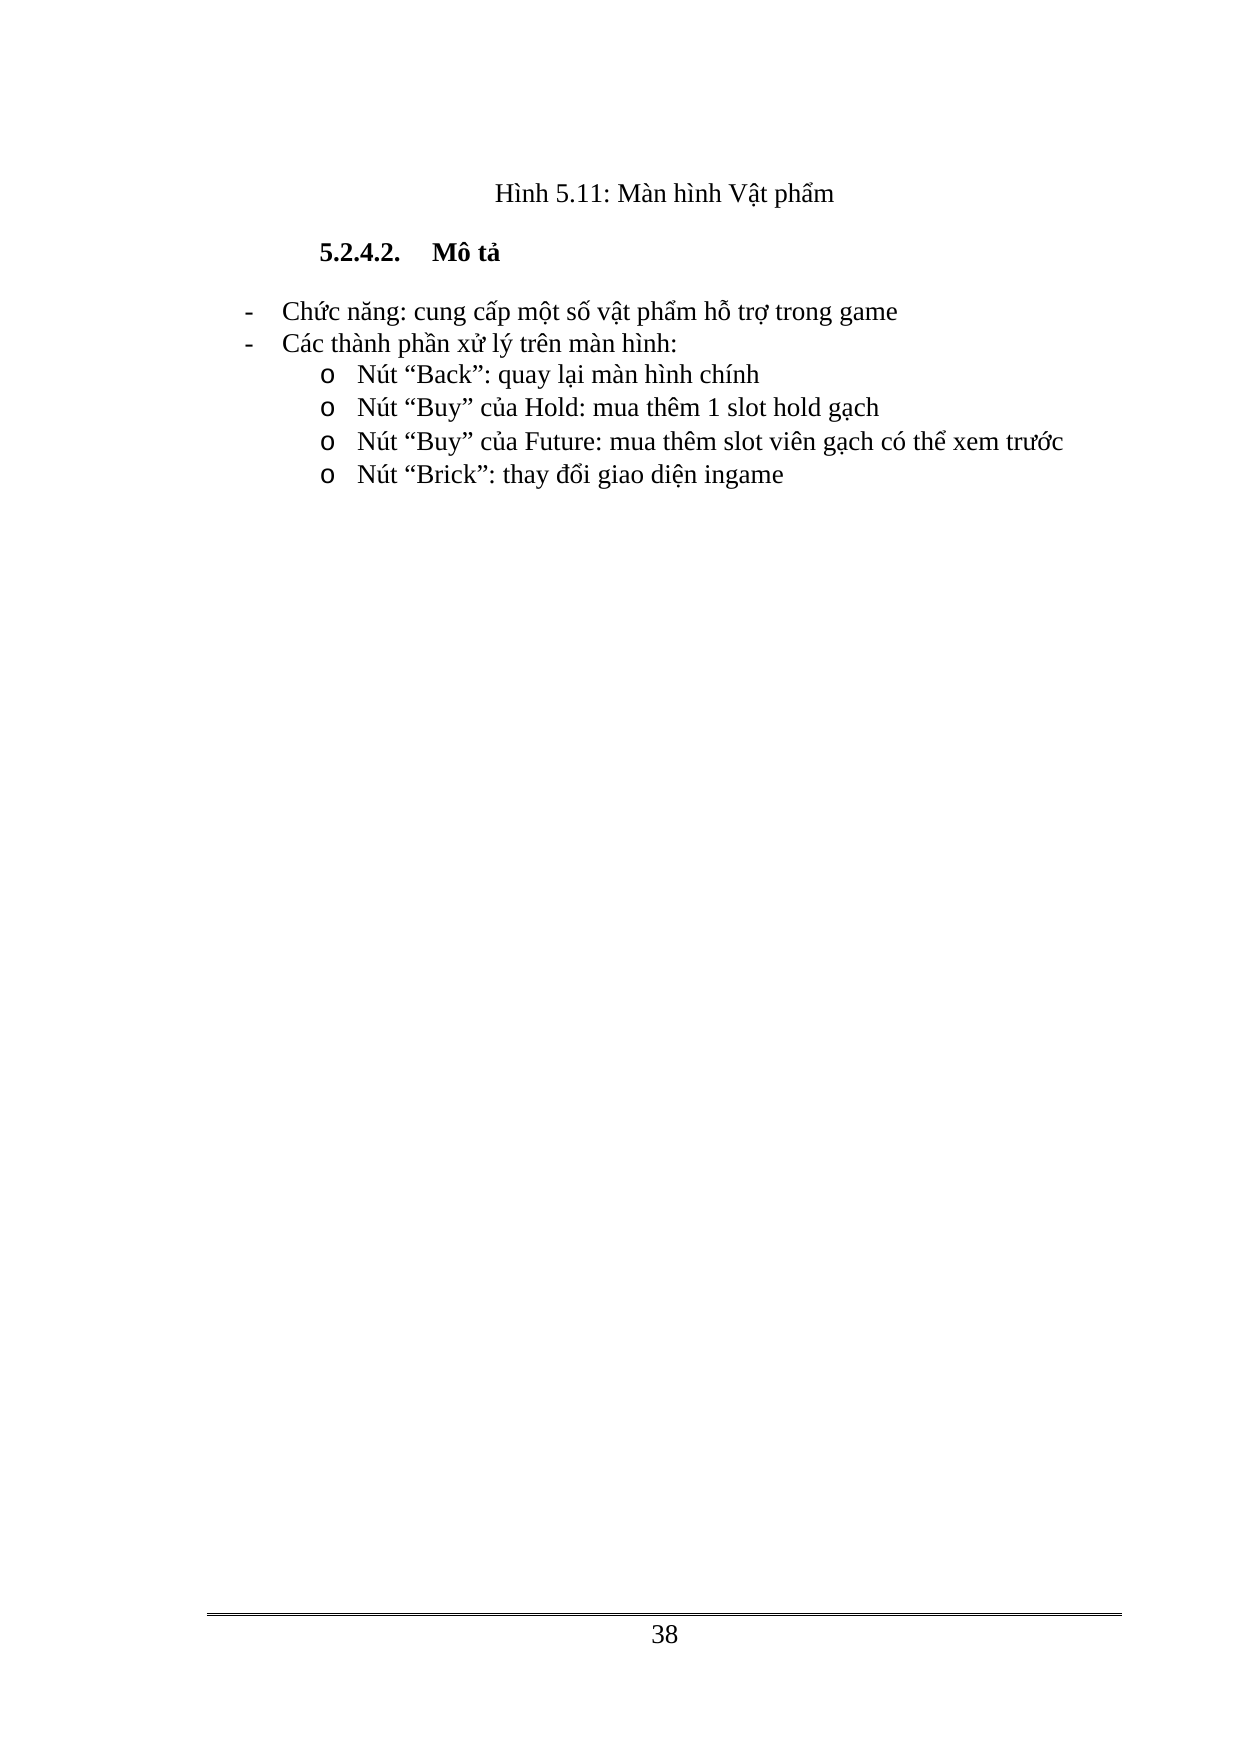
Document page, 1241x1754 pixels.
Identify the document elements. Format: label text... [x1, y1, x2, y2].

list Nút “Buy” của Hold: mua thêm 1 slot hold gạch [319, 391, 1122, 425]
list Nút “Brick”: thay đổi giao diện ingame [319, 458, 1122, 492]
list Nút “Back”: quay lại màn hình chính [319, 358, 1122, 391]
list Chức năng: cung cấp một số vật phẩm hỗ trợ trong game [244, 296, 1122, 327]
list Nút “Buy” của Future: mua thêm slot viên gạch có thể xem trước [319, 425, 1122, 458]
subtitle Mô tả [319, 236, 1122, 267]
list Các thành phần xử lý trên màn hình: [244, 327, 1122, 358]
